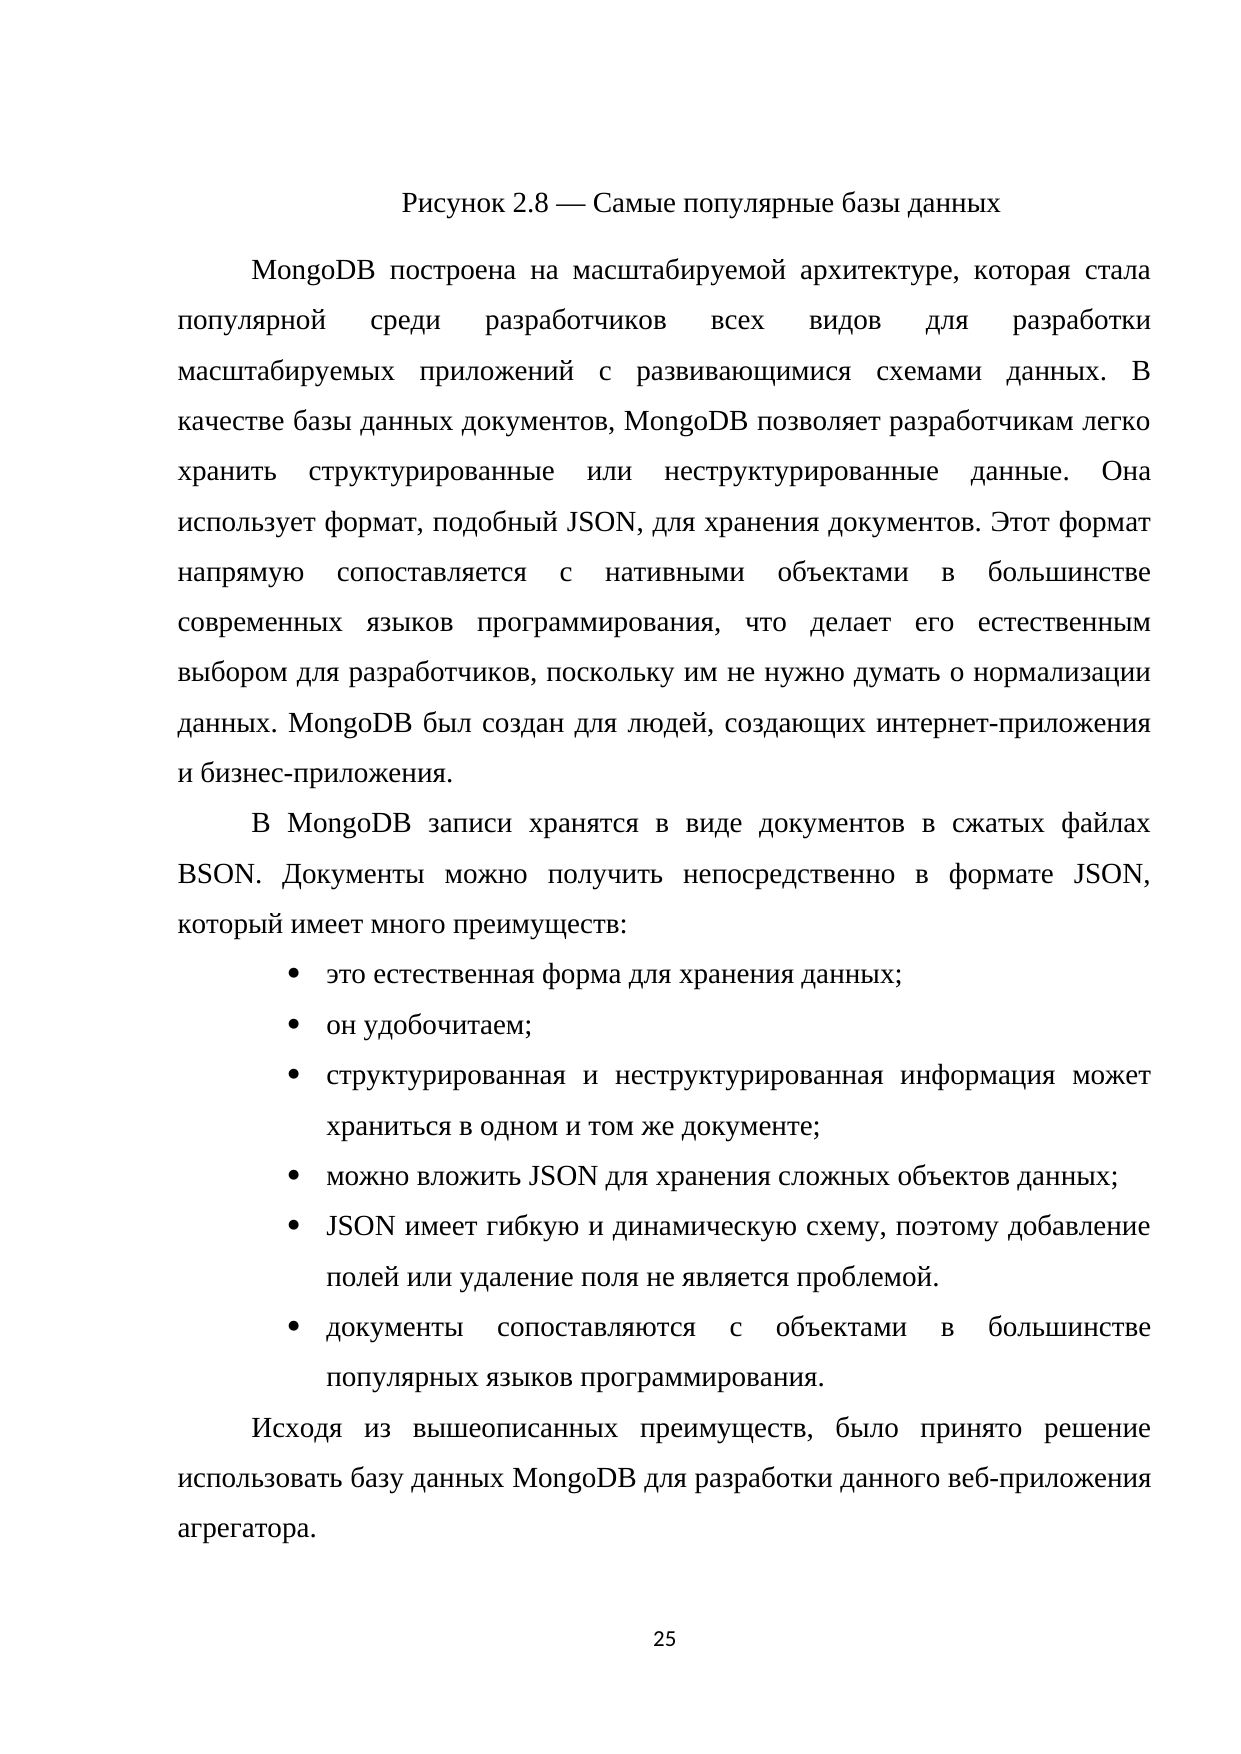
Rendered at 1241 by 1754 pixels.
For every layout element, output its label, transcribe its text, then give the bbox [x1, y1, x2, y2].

list это естественная форма для хранения данных; [288, 956, 1152, 990]
text MongoDB построена на масштабируемой архитектуре, которая стала популярной среди разработчиков всех видов для разработки масштабируемых приложений с развивающимися схемами данных. В качестве базы данных документов, MongoDB позволяет разработчикам легко хранить структурированные или неструктурированные данные. Она использует формат, подобный JSON, для хранения документов. Этот формат напрямую сопоставляется с нативными объектами в большинстве современных языков программирования, что делает его естественным выбором для разработчиков, поскольку им не нужно думать о нормализации данных. MongoDB был создан для людей, создающих интернет-приложения и бизнес-приложения. [177, 252, 1152, 789]
list документы сопоставляются с объектами в большинстве популярных языков программирования. [288, 1309, 1152, 1393]
text Исходя из вышеописанных преимуществ, было принято решение использовать базу данных MongoDB для разработки данного веб-приложения агрегатора. [177, 1410, 1152, 1544]
list он удобочитаем; [288, 1007, 1152, 1041]
list JSON имеет гибкую и динамическую схему, поэтому добавление полей или удаление поля не является проблемой. [288, 1208, 1152, 1292]
text В MongoDB записи хранятся в виде документов в сжатых файлах BSON. Документы можно получить непосредственно в формате JSON, который имеет много преимуществ: [177, 806, 1152, 940]
list можно вложить JSON для хранения сложных объектов данных; [288, 1158, 1152, 1192]
list структурированная и неструктурированная информация может храниться в одном и том же документе; [288, 1057, 1152, 1141]
text Рисунок 2.8 — Самые популярные базы данных [177, 185, 1152, 219]
